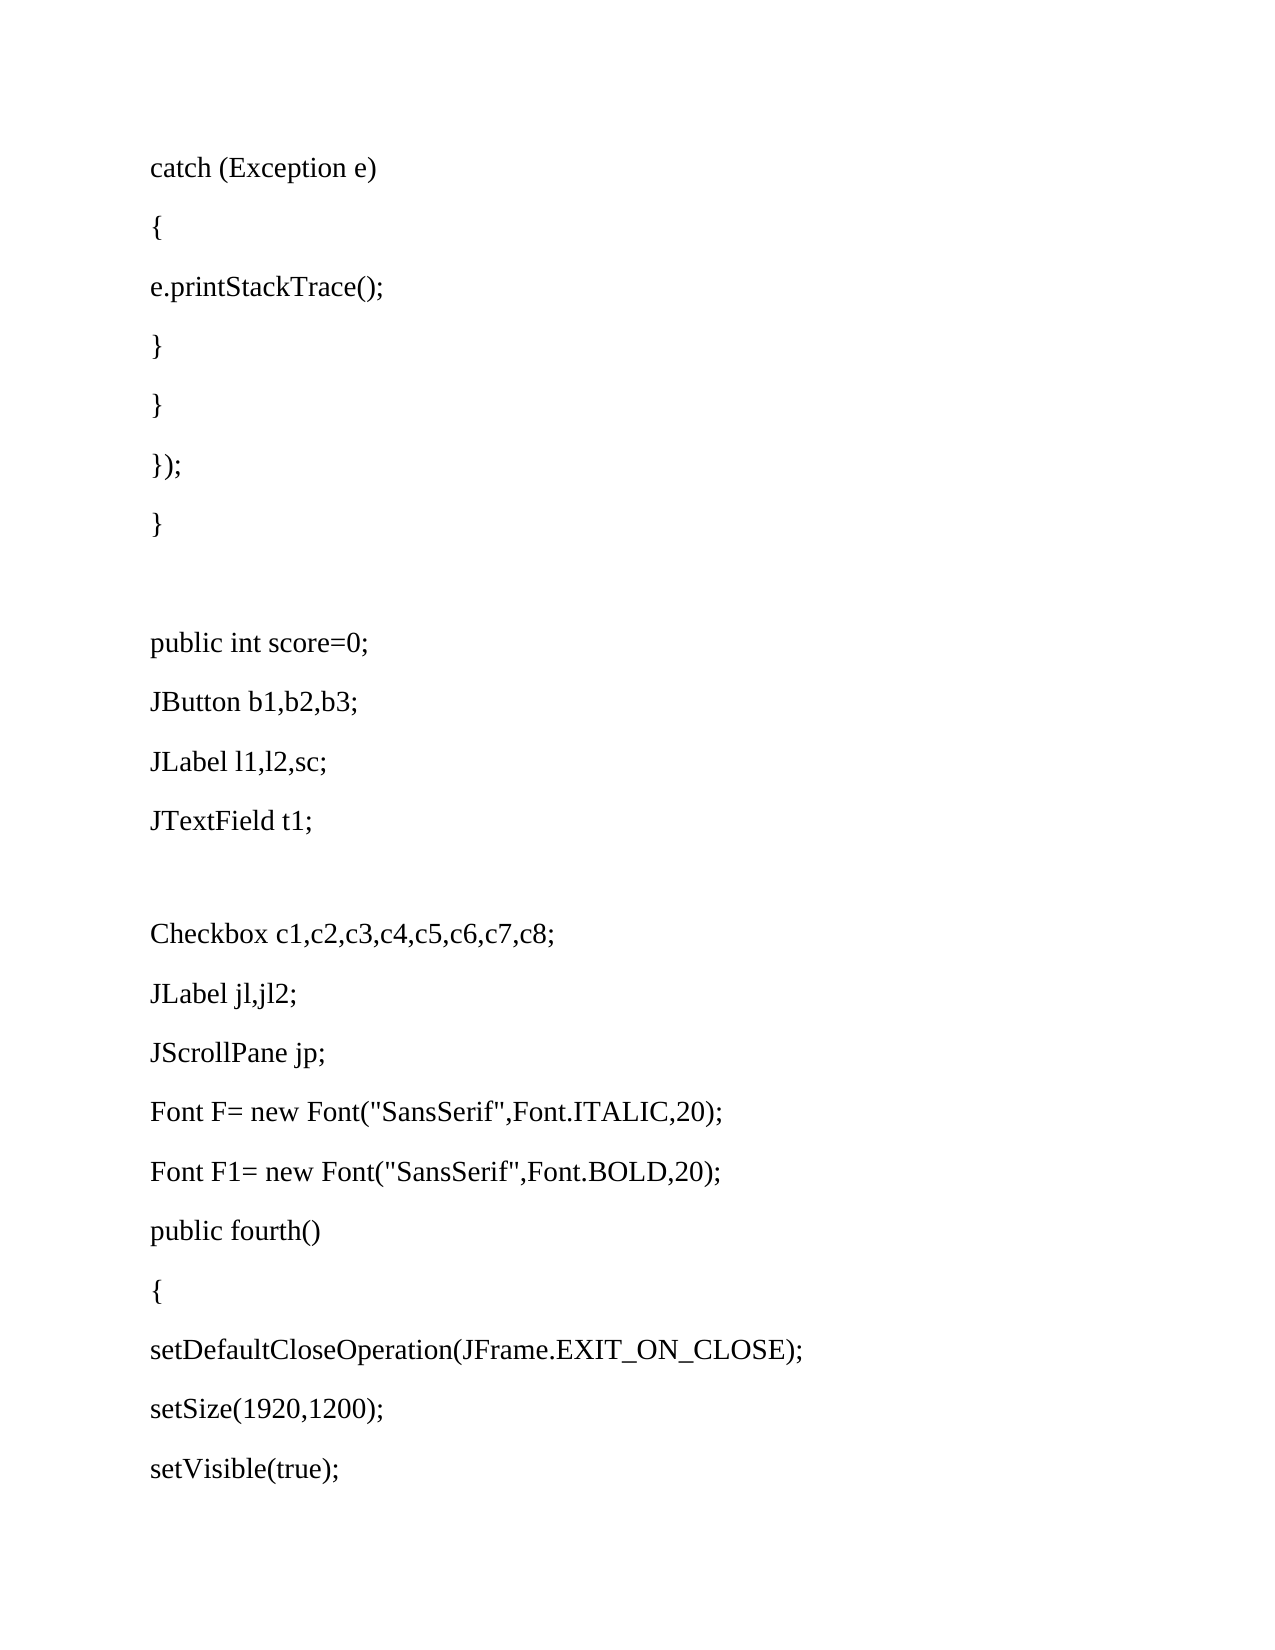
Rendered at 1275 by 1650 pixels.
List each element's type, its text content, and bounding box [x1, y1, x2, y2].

text JButton b1,b2,b3; [150, 684, 1125, 718]
text Checkbox c1,c2,c3,c4,c5,c6,c7,c8; [150, 916, 1125, 950]
text } [150, 506, 1125, 540]
text JLabel l1,l2,sc; [150, 744, 1125, 777]
text setDefaultCloseOperation(JFrame.EXIT_ON_CLOSE); [150, 1332, 1125, 1366]
text e.printStackTrace(); [150, 269, 1125, 302]
text } [150, 387, 1125, 421]
text { [150, 1273, 1125, 1306]
text catch (Exception e) [150, 150, 1125, 183]
text { [150, 209, 1125, 243]
text JTextField t1; [150, 803, 1125, 837]
text setVisible(true); [150, 1451, 1125, 1484]
text }); [150, 447, 1125, 480]
text setSize(1920,1200); [150, 1391, 1125, 1425]
text public fourth() [150, 1213, 1125, 1247]
text Font F1= new Font("SansSerif",Font.BOLD,20); [150, 1154, 1125, 1187]
text public int score=0; [150, 625, 1125, 658]
text JLabel jl,jl2; [150, 976, 1125, 1009]
text } [150, 328, 1125, 362]
text Font F= new Font("SansSerif",Font.ITALIC,20); [150, 1094, 1125, 1128]
text JScrollPane jp; [150, 1035, 1125, 1069]
